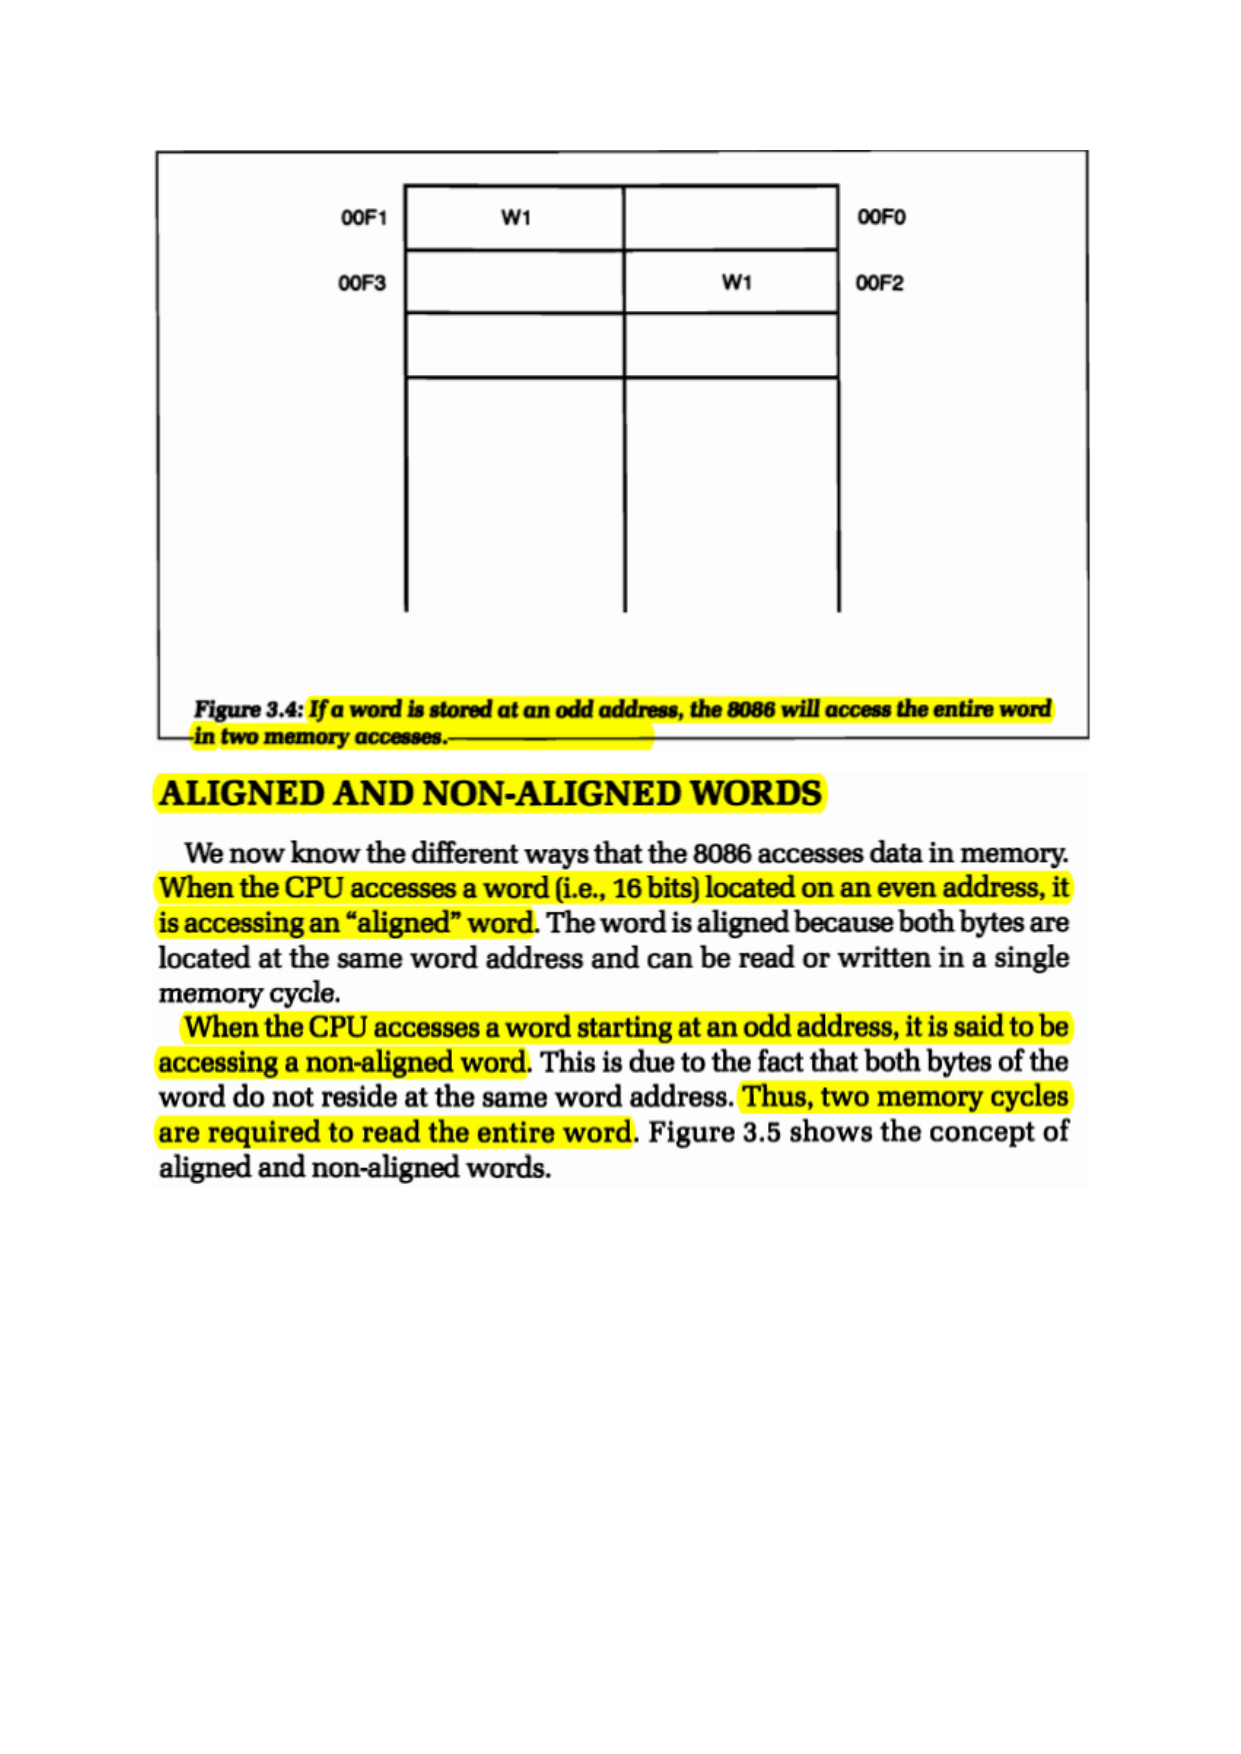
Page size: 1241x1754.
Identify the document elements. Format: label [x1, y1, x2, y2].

picture [150, 772, 1091, 1187]
picture [150, 150, 1091, 754]
